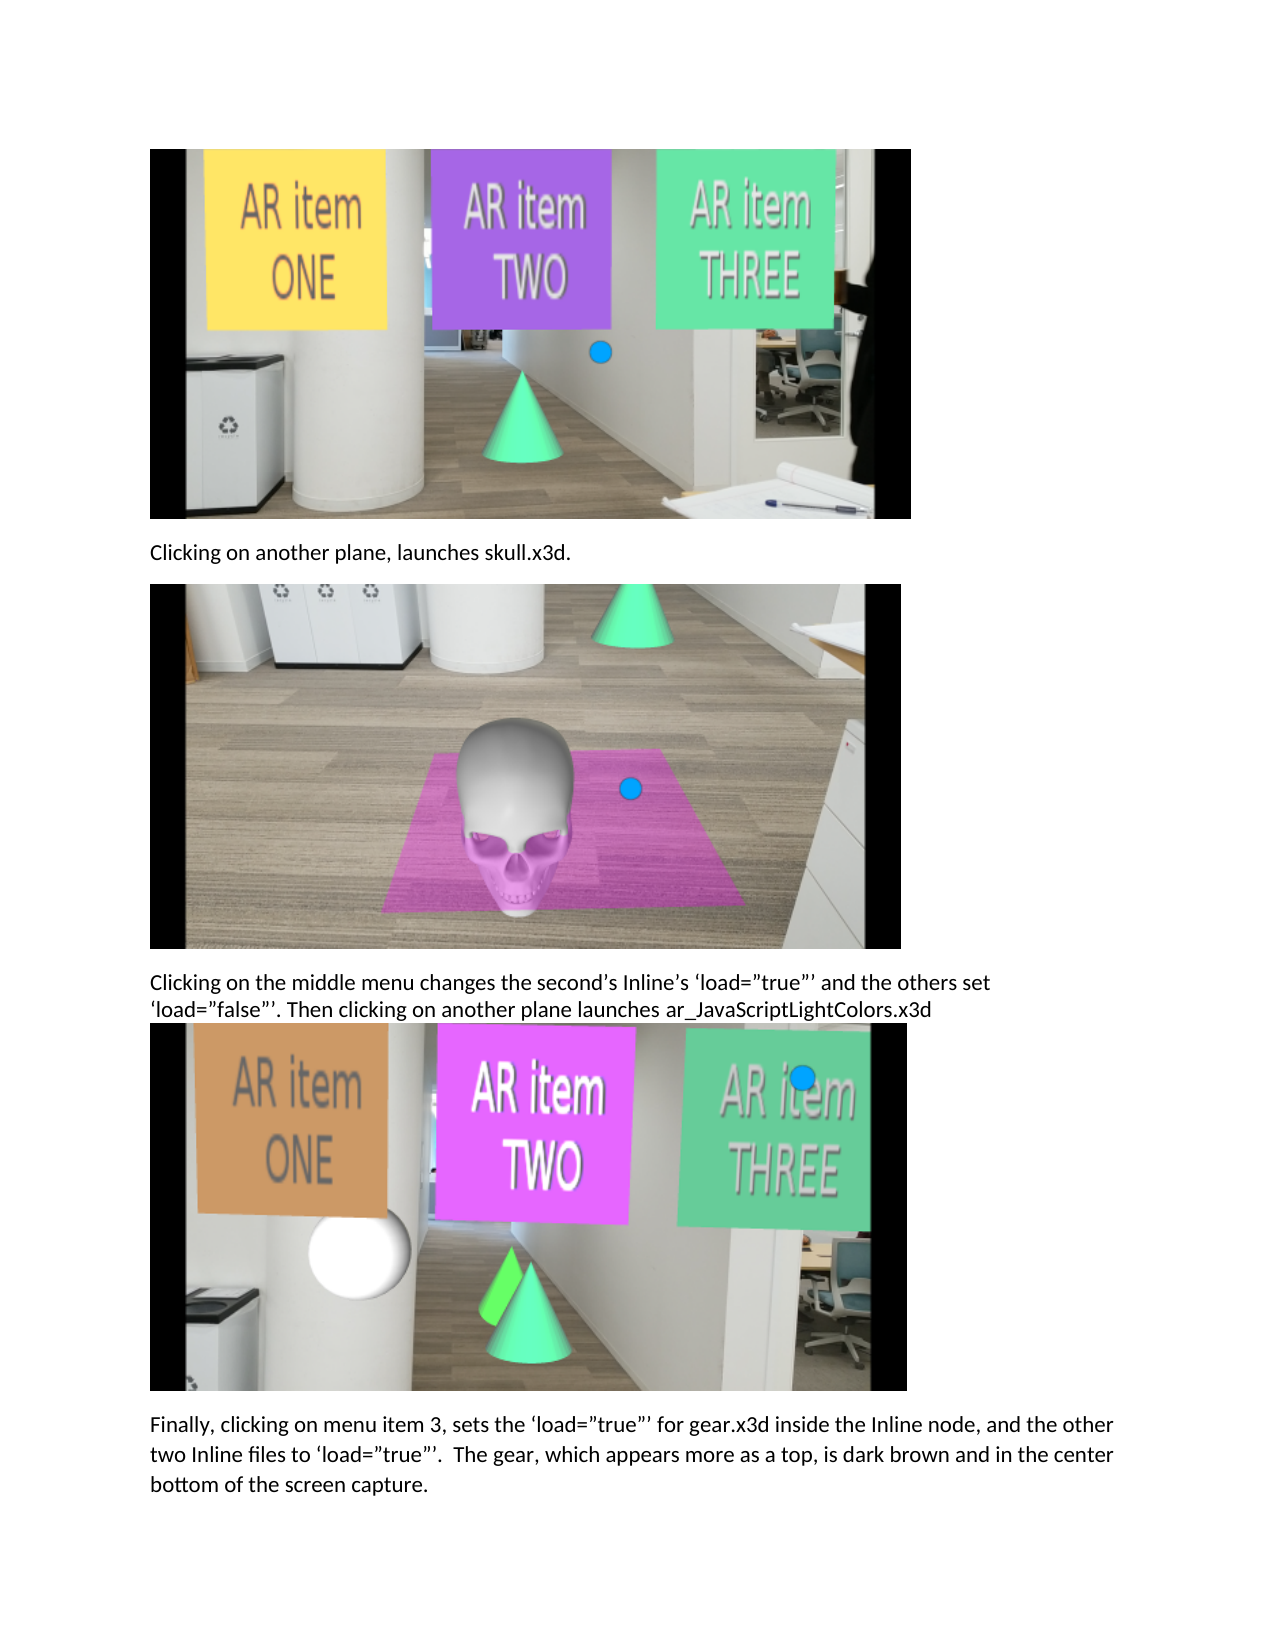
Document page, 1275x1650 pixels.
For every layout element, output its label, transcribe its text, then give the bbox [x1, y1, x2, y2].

text Clicking on another plane, launches skull.x3d. [150, 538, 1125, 566]
picture [150, 584, 901, 949]
text Clicking on the middle menu changes the second’s Inline’s ‘load=”true”’ and the others set ‘load=”false”’. Then clicking on another plane launches ar_JavaScriptLightColors.x3d [150, 968, 1125, 1024]
text Finally, clicking on menu item 3, sets the ‘load=”true”’ for gear.x3d inside the Inline node, and the other two Inline files to ‘load=”true”’. The gear, which appears more as a top, is dark brown and in the center bottom of the screen capture. [150, 1410, 1125, 1498]
picture [150, 149, 911, 519]
picture [150, 1023, 907, 1391]
